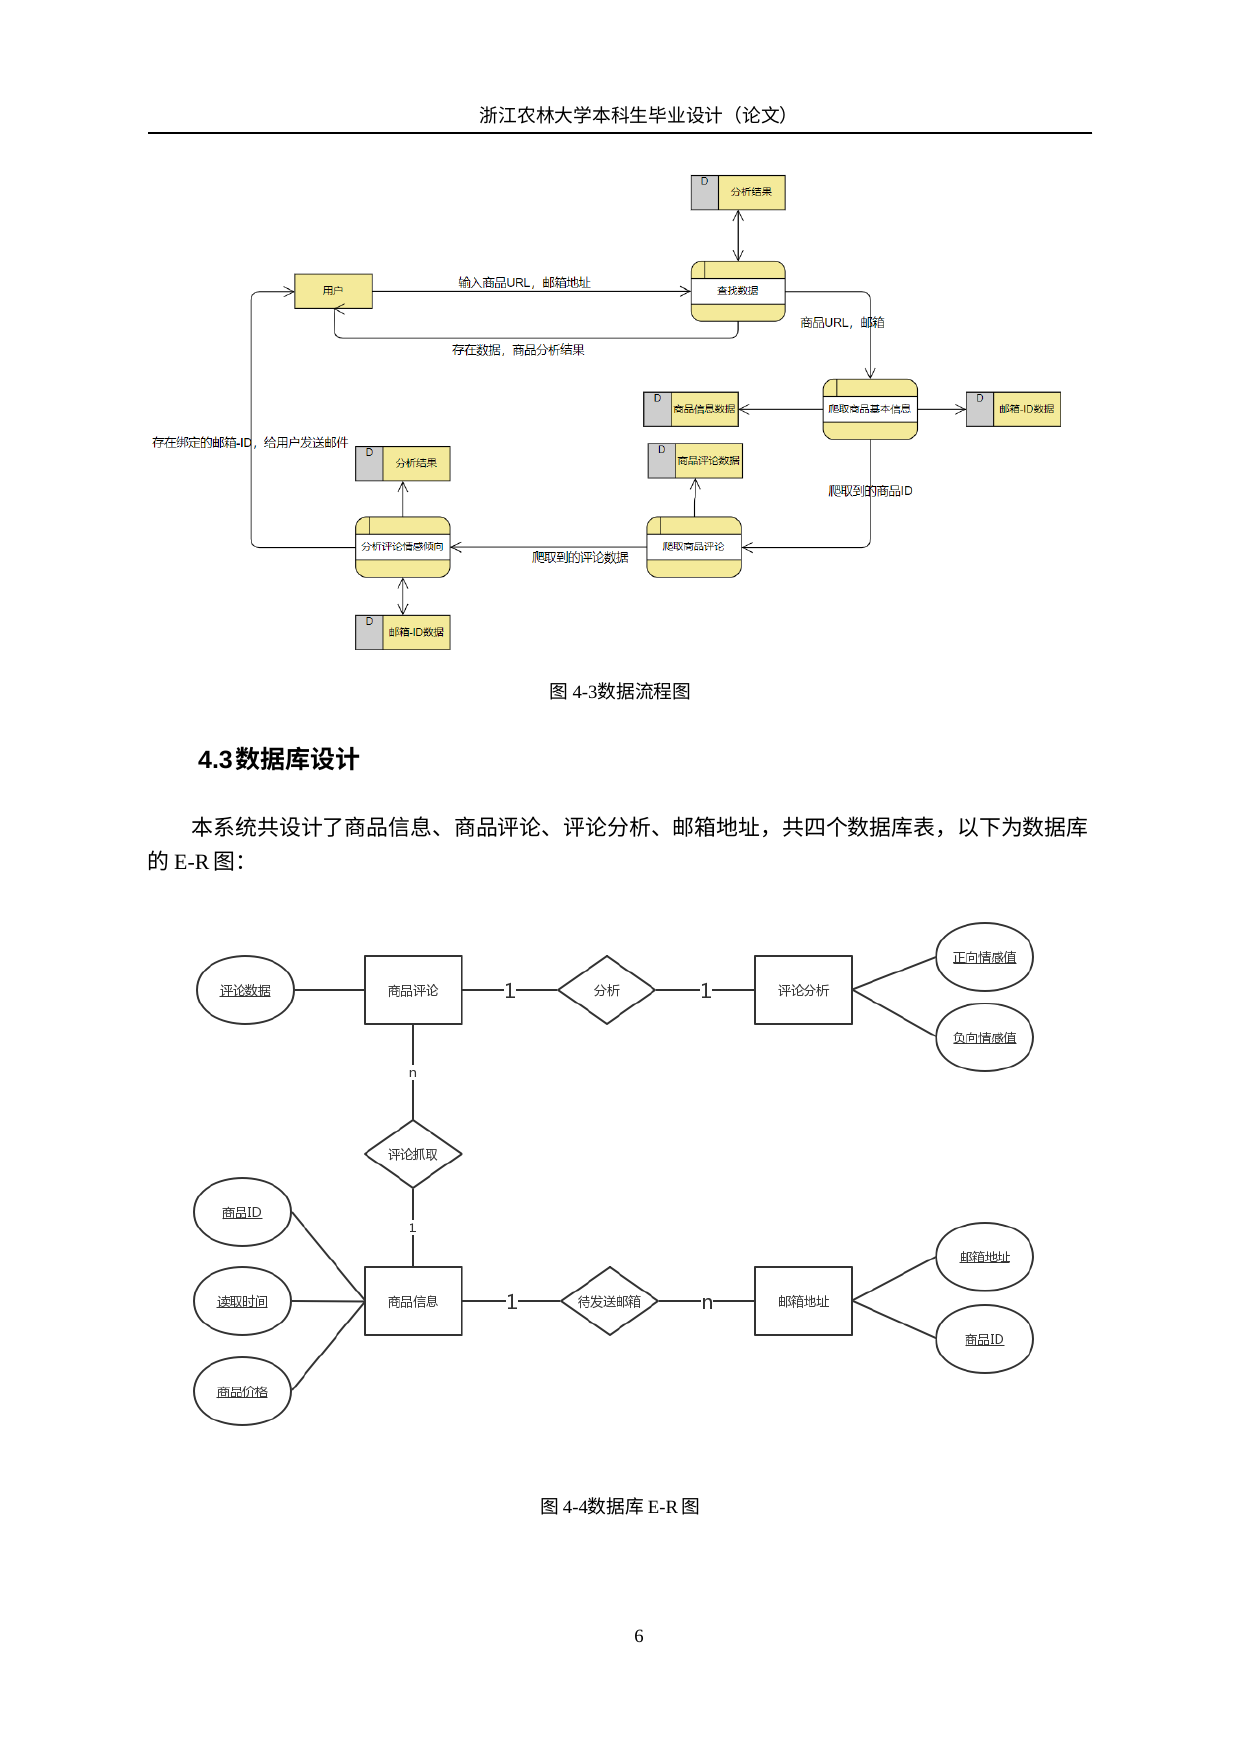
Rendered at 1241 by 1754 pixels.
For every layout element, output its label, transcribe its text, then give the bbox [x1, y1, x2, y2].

subtitle 数据库设计 [148, 724, 1092, 792]
picture [147, 877, 1093, 1484]
text 本系统共设计了商品信息、商品评论、评论分析、邮箱地址，共四个数据库表，以下为数据库的E-R图： [148, 809, 1092, 877]
text 图 4-3数据流程图 [148, 673, 1092, 707]
text 图 4-4数据库E-R图 [148, 1488, 1092, 1522]
picture [147, 163, 1093, 667]
